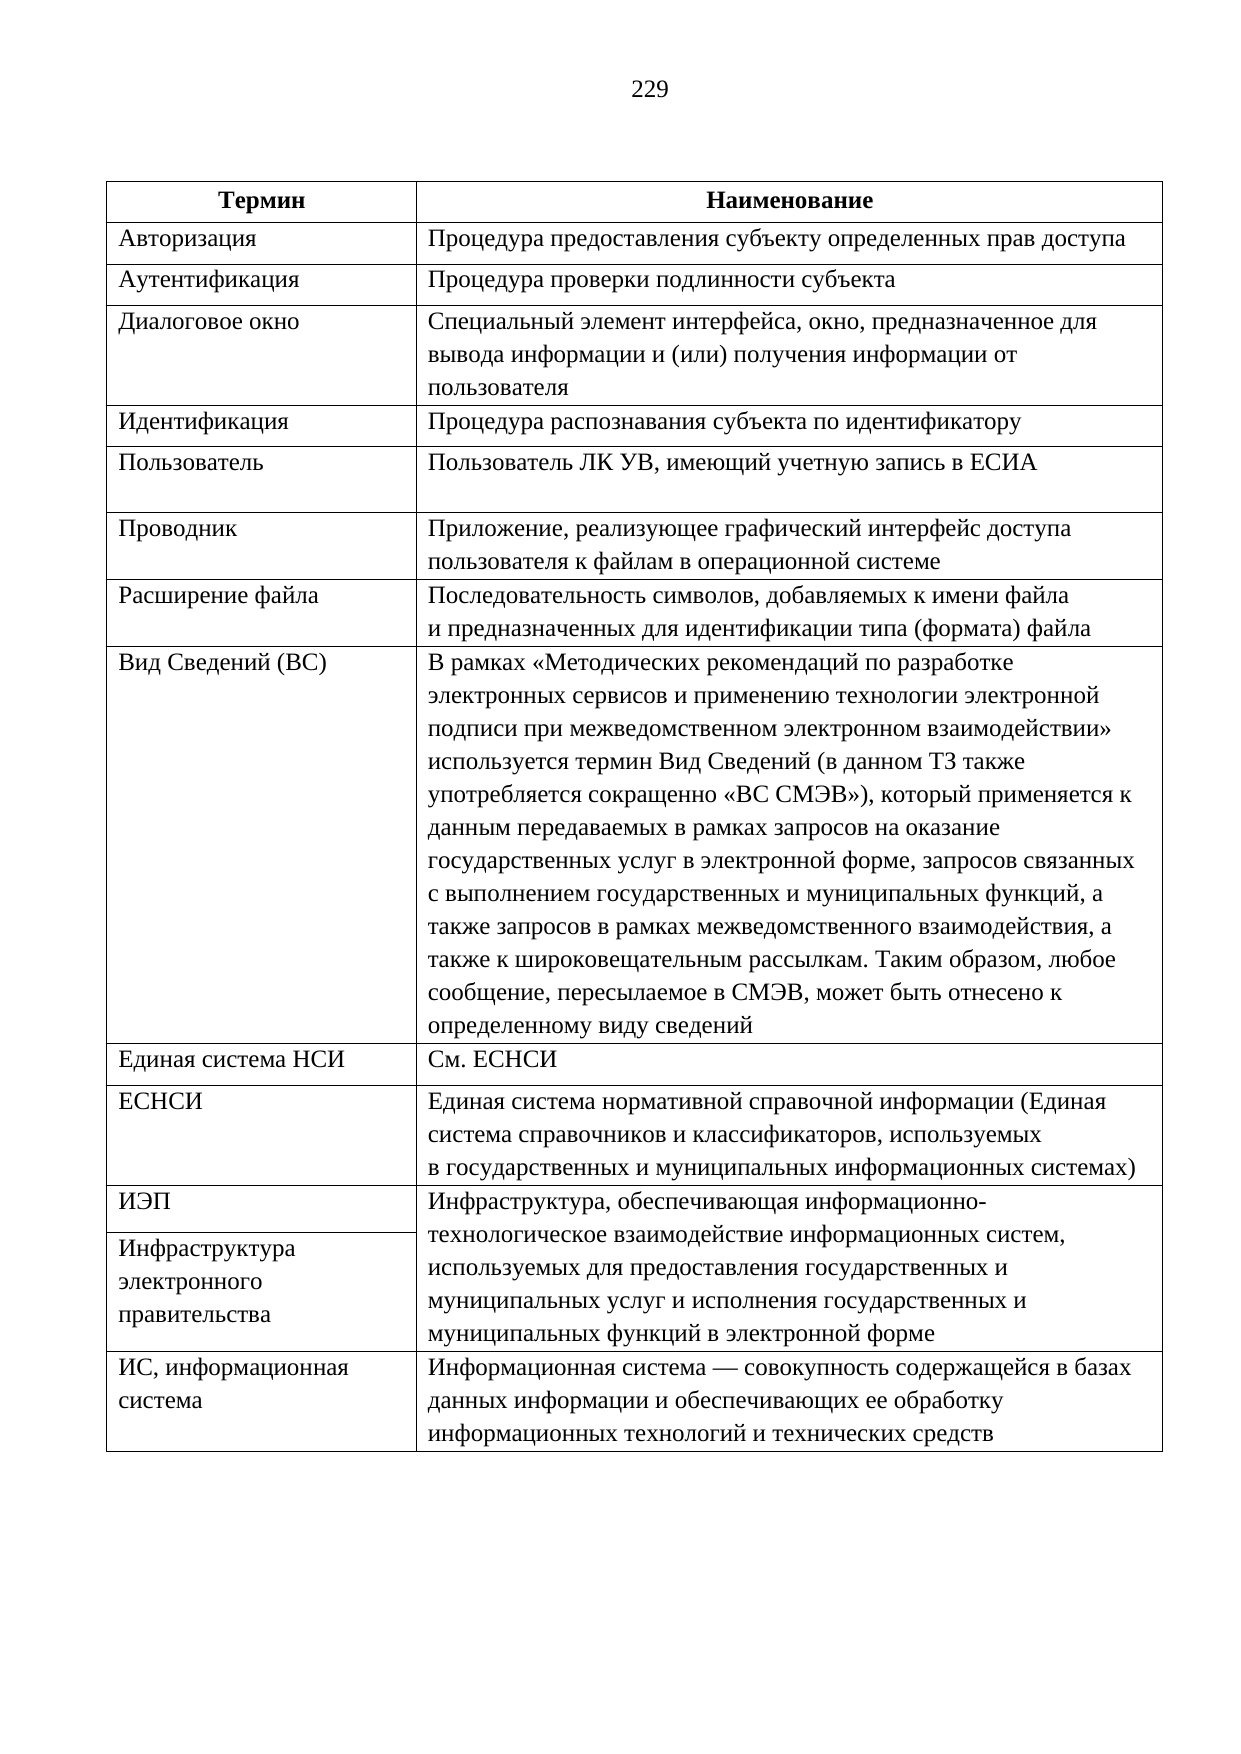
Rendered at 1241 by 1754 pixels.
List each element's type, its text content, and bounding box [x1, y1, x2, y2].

table_cell Информационная система — совокупность содержащейся в базах данных информации и обеспечивающих ее обработку информационных технологий и технических средств [417, 1352, 1162, 1451]
table_cell Вид Сведений (ВС) [107, 647, 416, 1043]
table_cell Приложение, реализующее графический интерфейс доступа пользователя к файлам в операционной системе [417, 513, 1162, 579]
table_header Наименование [417, 182, 1162, 222]
table_cell ИЭП [107, 1186, 416, 1232]
table_cell ЕСНСИ [107, 1086, 416, 1185]
table_cell Инфраструктура, обеспечивающая информационно-технологическое взаимодействие информационных систем, используемых для предоставления государственных и муниципальных услуг и исполнения государственных и муниципальных функций в электронной форме [417, 1186, 1162, 1351]
table_cell Пользователь [107, 447, 416, 512]
table_cell Инфраструктура электронного правительства [107, 1233, 416, 1351]
table_cell Расширение файла [107, 580, 416, 646]
table_cell Диалоговое окно [107, 306, 416, 405]
table_header Термин [107, 182, 416, 222]
table_cell Авторизация [107, 223, 416, 263]
table_cell В рамках «Методических рекомендаций по разработке электронных сервисов и применению технологии электронной подписи при межведомственном электронном взаимодействии» используется термин Вид Сведений (в данном ТЗ также употребляется сокращенно «ВС СМЭВ»), который применяется к данным передаваемых в рамках запросов на оказание государственных услуг в электронной форме, запросов связанных с выполнением государственных и муниципальных функций, а также запросов в рамках межведомственного взаимодействия, а также к широковещательным рассылкам. Таким образом, любое сообщение, пересылаемое в СМЭВ, может быть отнесено к определенному виду сведений [417, 647, 1162, 1043]
table_cell Аутентификация [107, 265, 416, 305]
table_cell Идентификация [107, 406, 416, 446]
table_cell Единая система нормативной справочной информации (Единая система справочников и классификаторов, используемых в государственных и муниципальных информационных системах) [417, 1086, 1162, 1185]
table_cell Единая система НСИ [107, 1044, 416, 1085]
table_cell Процедура распознавания субъекта по идентификатору [417, 406, 1162, 446]
table_cell См. ЕСНСИ [417, 1044, 1162, 1085]
table_cell Проводник [107, 513, 416, 579]
table_cell Последовательность символов, добавляемых к имени файла и предназначенных для идентификации типа (формата) файла [417, 580, 1162, 646]
table_cell Пользователь ЛК УВ, имеющий учетную запись в ЕСИА [417, 447, 1162, 512]
table_cell Процедура проверки подлинности субъекта [417, 265, 1162, 305]
table_cell Специальный элемент интерфейса, окно, предназначенное для вывода информации и (или) получения информации от пользователя [417, 306, 1162, 405]
table_cell Процедура предоставления субъекту определенных прав доступа [417, 223, 1162, 263]
table_cell ИС, информационная система [107, 1352, 416, 1451]
